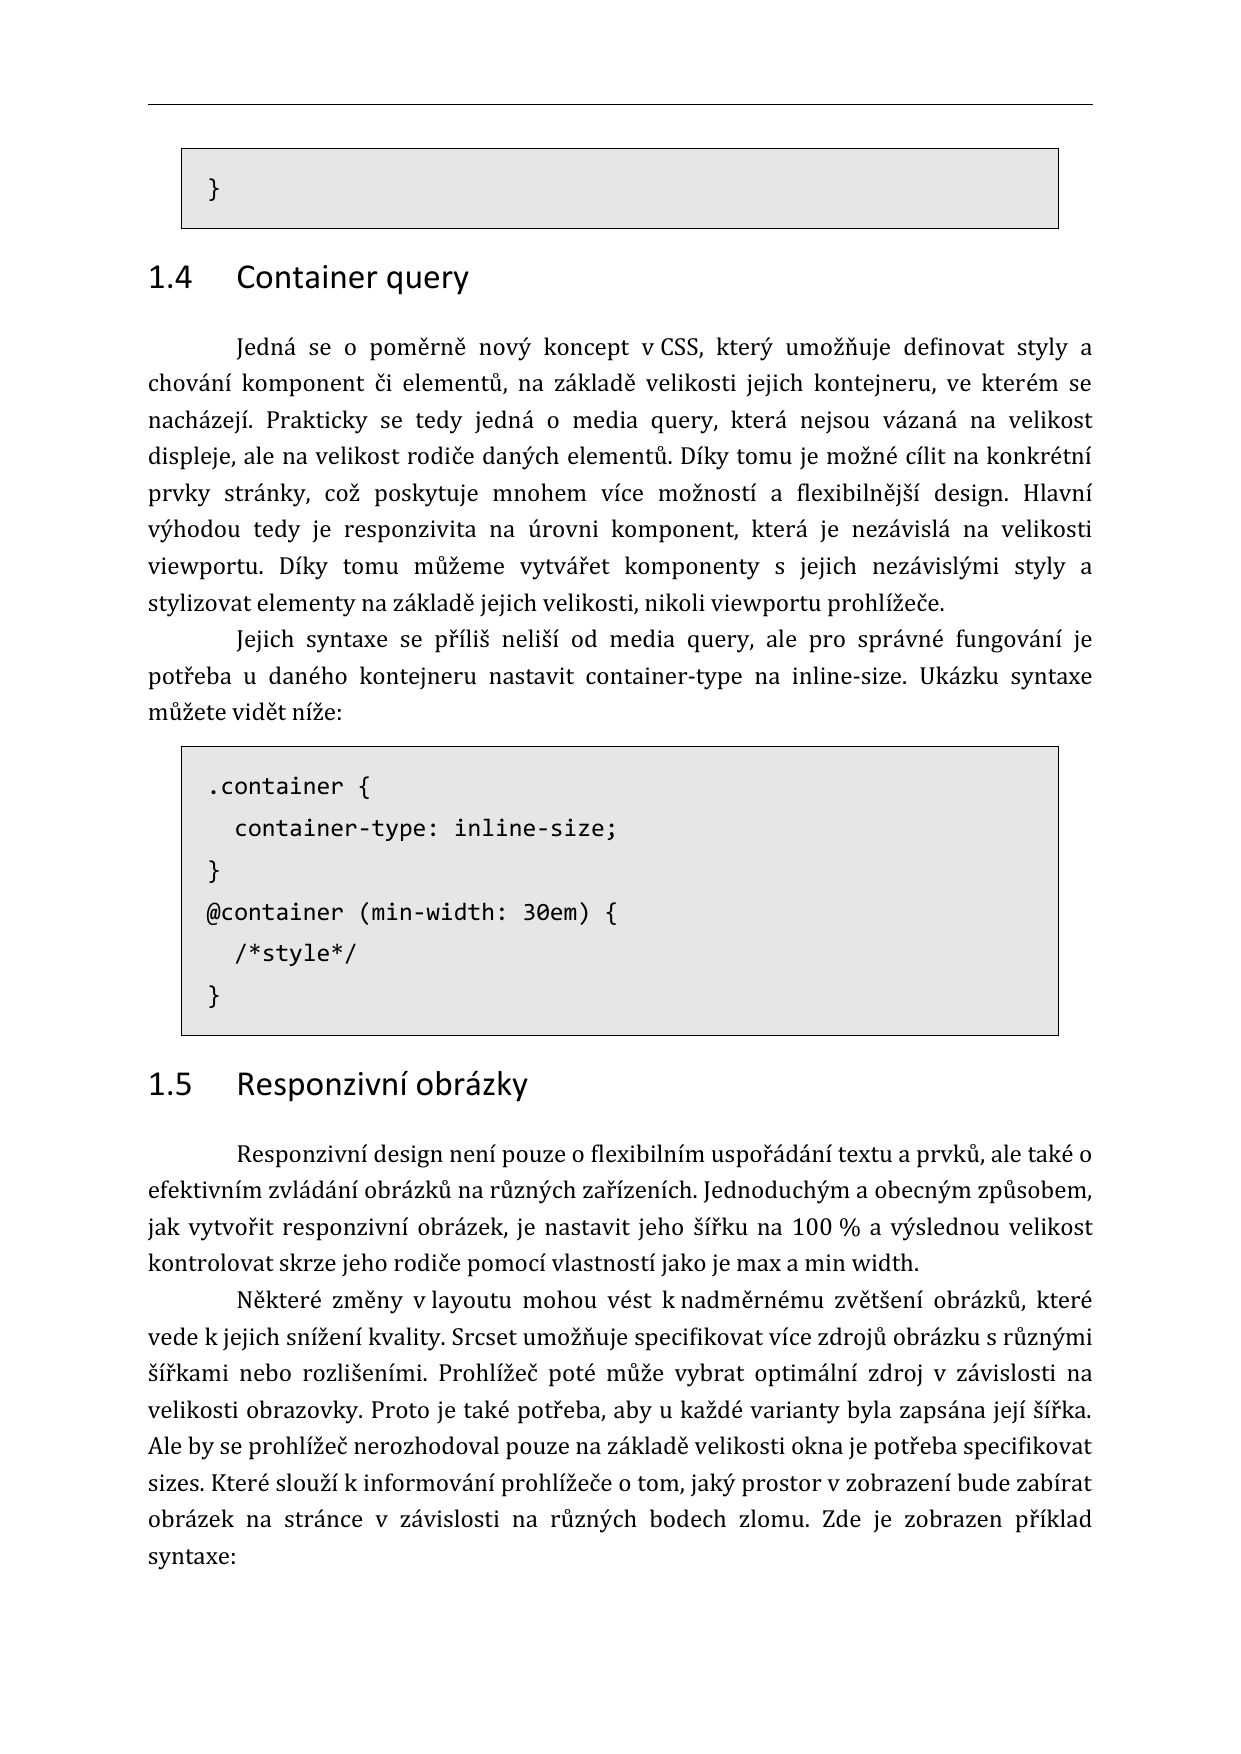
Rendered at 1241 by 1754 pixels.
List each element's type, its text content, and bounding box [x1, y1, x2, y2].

text } [182, 829, 1058, 871]
subtitle Responzivní obrázky [148, 1061, 1093, 1104]
text container-type: inline-size; [182, 788, 1058, 829]
text @container (min-width: 30em) { [182, 871, 1058, 913]
text Responzivní design není pouze o flexibilním uspořádání textu a prvků, ale také o efektivním zvládání obrázků na různých zařízeních. Jednoduchým a obecným způsobem, jak vytvořit responzivní obrázek, je nastavit jeho šířku na 100 % a výslednou velikost kontrolovat skrze jeho rodiče pomocí vlastností jako je max a min width. [148, 1138, 1093, 1277]
text .container { [182, 747, 1058, 788]
text /*style*/ [182, 913, 1058, 955]
text Jejich syntaxe se příliš neliší od media query, ale pro správné fungování je potřeba u daného kontejneru nastavit container-type na inline-size. Ukázku syntaxe můžete vidět níže: [148, 624, 1093, 726]
text } [182, 149, 1058, 228]
text Některé změny v layoutu mohou vést k nadměrnému zvětšení obrázků, které vede k jejich snížení kvality. Srcset umožňuje specifikovat více zdrojů obrázku s různými šířkami nebo rozlišeními. Prohlížeč poté může vybrat optimální zdroj v závislosti na velikosti obrazovky. Proto je také potřeba, aby u každé varianty byla zapsána její šířka. Ale by se prohlížeč nerozhodoval pouze na základě velikosti okna je potřeba specifikovat sizes. Které slouží k informování prohlížeče o tom, jaký prostor v zobrazení bude zabírat obrázek na stránce v závislosti na různých bodech zlomu. Zde je zobrazen příklad syntaxe: [148, 1285, 1093, 1570]
text } [182, 955, 1058, 1035]
subtitle Container query [148, 254, 1093, 297]
text Jedná se o poměrně nový koncept v CSS, který umožňuje definovat styly a chování komponent či elementů, na základě velikosti jejich kontejneru, ve kterém se nacházejí. Prakticky se tedy jedná o media query, která nejsou vázaná na velikost displeje, ale na velikost rodiče daných elementů. Díky tomu je možné cílit na konkrétní prvky stránky, což poskytuje mnohem více možností a flexibilnější design. Hlavní výhodou tedy je responzivita na úrovni komponent, která je nezávislá na velikosti viewportu. Díky tomu můžeme vytvářet komponenty s jejich nezávislými styly a stylizovat elementy na základě jejich velikosti, nikoli viewportu prohlížeče. [148, 331, 1093, 616]
